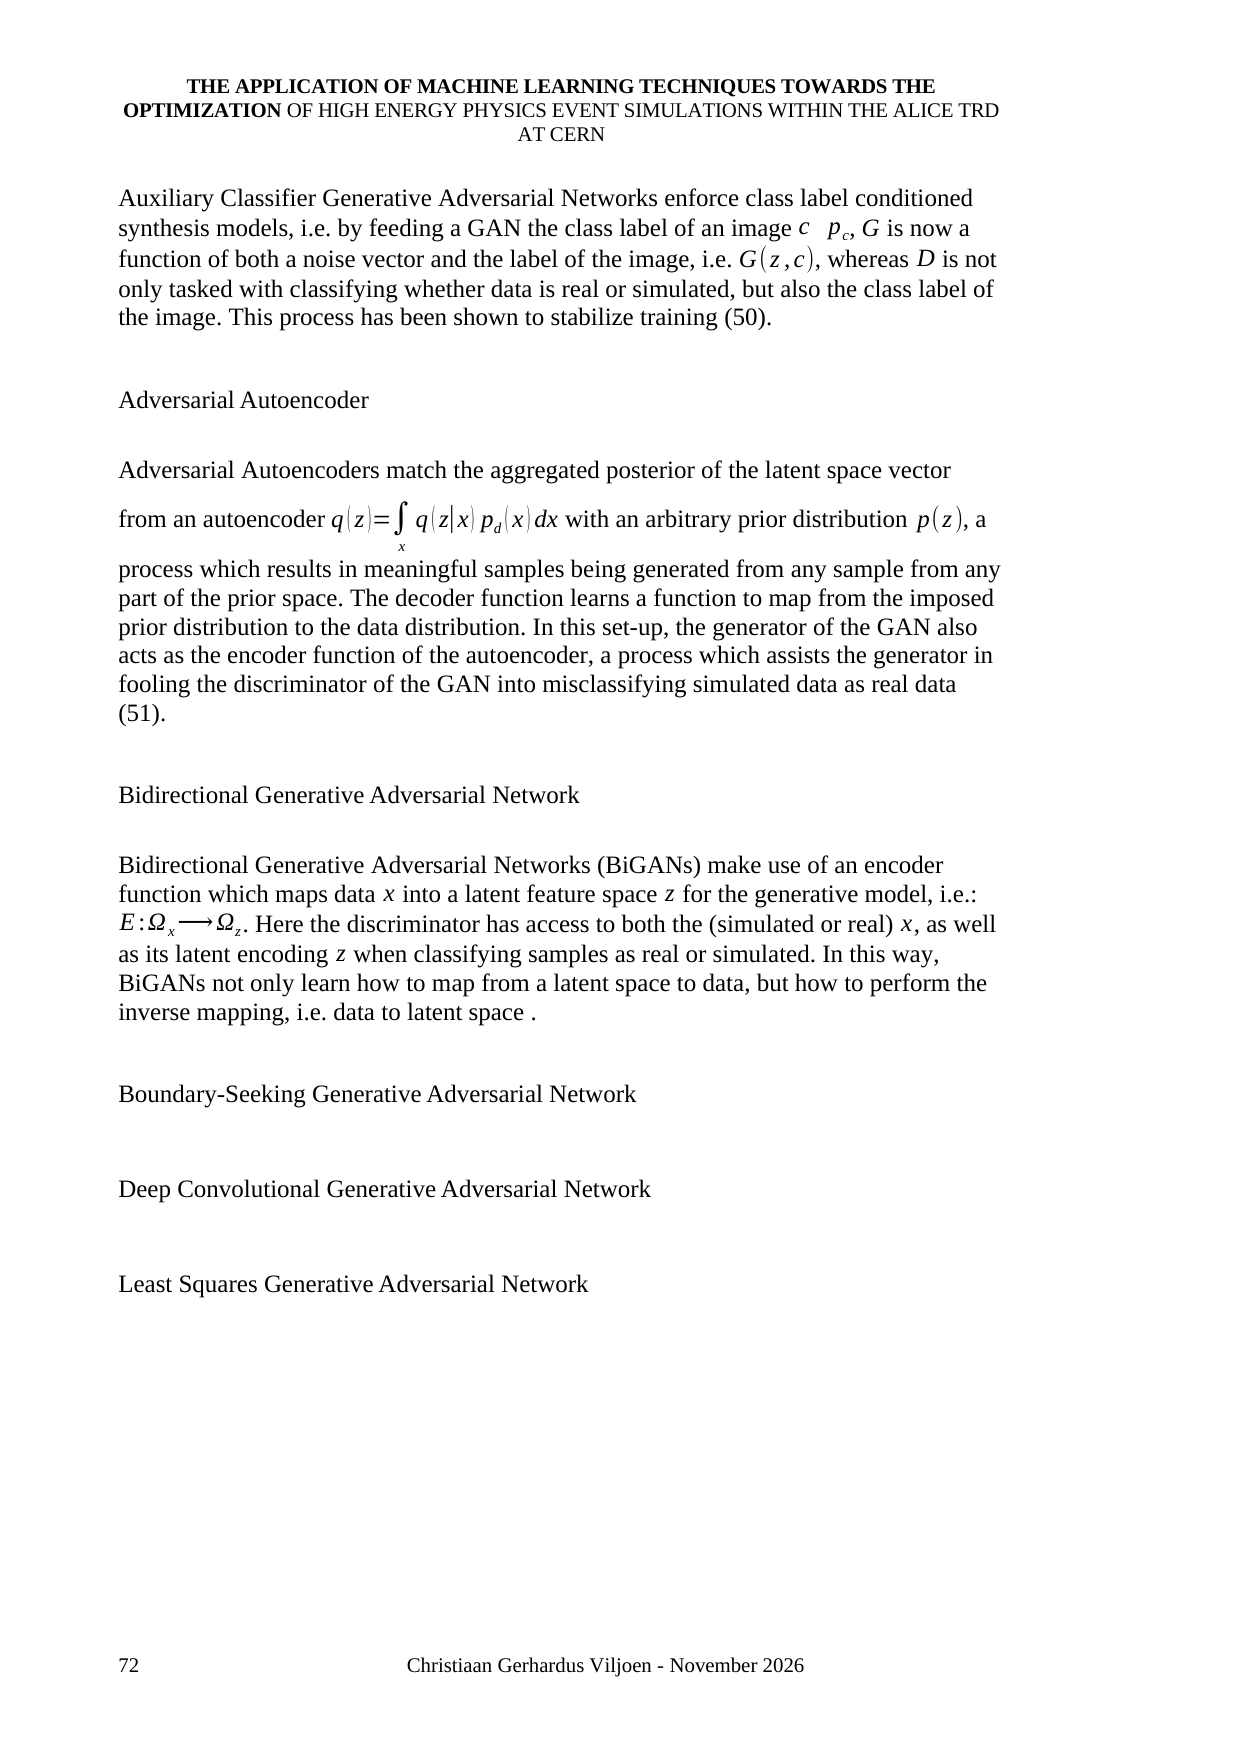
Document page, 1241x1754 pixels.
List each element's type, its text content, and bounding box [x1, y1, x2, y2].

subtitle Boundary-Seeking Generative Adversarial Network [118, 1079, 1004, 1108]
subtitle Deep Convolutional Generative Adversarial Network [118, 1174, 1004, 1203]
subtitle Bidirectional Generative Adversarial Network [118, 781, 1004, 809]
text Bidirectional Generative Adversarial Networks (BiGANs) make use of an encoder function which maps data into a latent feature space for the generative model, i.e.: . Here the discriminator has access to both the (simulated or real) , as well as its latent encoding when classifying samples as real or simulated. In this way, BiGANs not only learn how to map from a latent space to data, but how to perform the inverse mapping, i.e. data to latent space . [118, 851, 1004, 1026]
text Auxiliary Classifier Generative Adversarial Networks enforce class label conditioned synthesis models, i.e. by feeding a GAN the class label of an image , is now a function of both a noise vector and the label of the image, i.e. , whereas is not only tasked with classifying whether data is real or simulated, but also the class label of the image. This process has been shown to stabilize training . [118, 183, 1004, 331]
subtitle Adversarial Autoencoder [118, 385, 1004, 414]
subtitle Least Squares Generative Adversarial Network [118, 1269, 1004, 1298]
text Adversarial Autoencoders match the aggregated posterior of the latent space vector from an autoencoder with an arbitrary prior distribution , a process which results in meaningful samples being generated from any sample from any part of the prior space. The decoder function learns a function to map from the imposed prior distribution to the data distribution. In this set-up, the generator of the GAN also acts as the encoder function of the autoencoder, a process which assists the generator in fooling the discriminator of the GAN into misclassifying simulated data as real data . [118, 455, 1004, 727]
